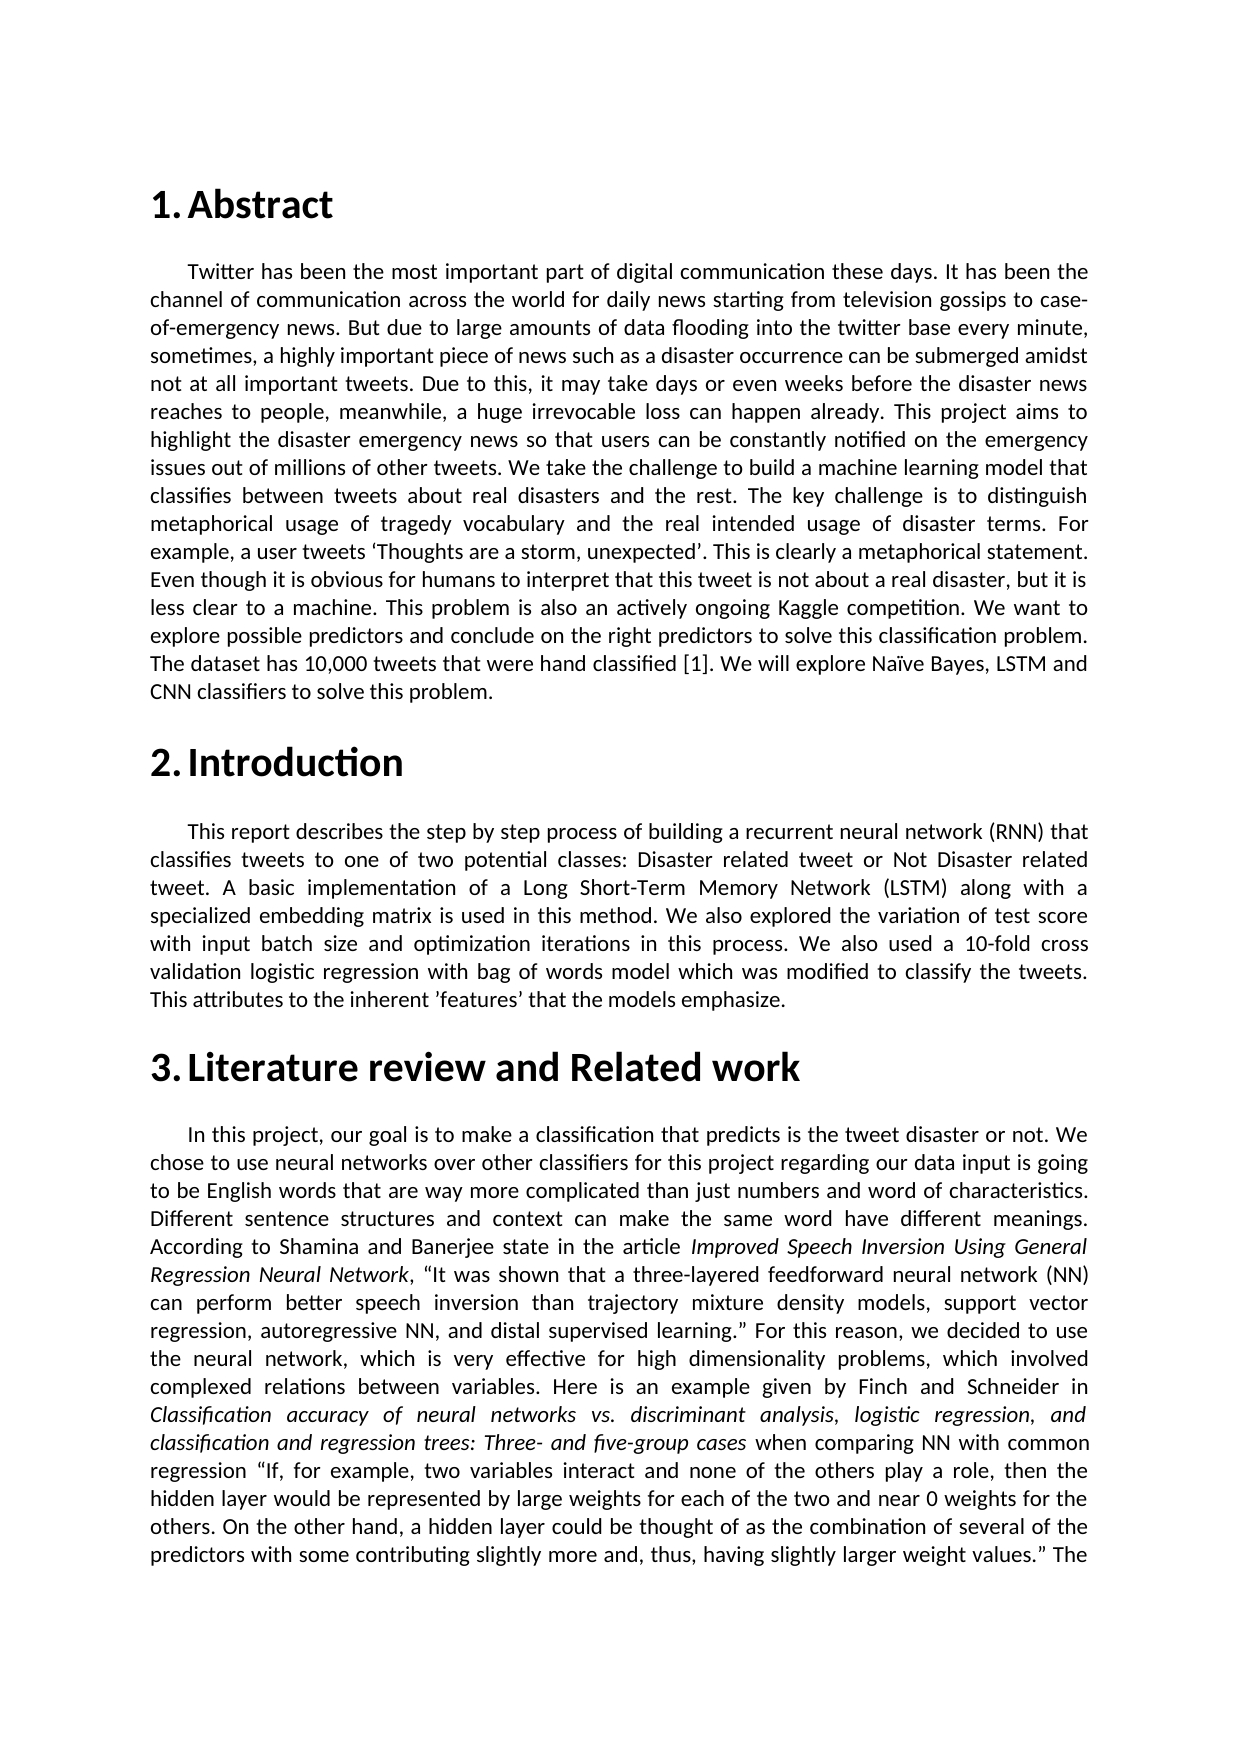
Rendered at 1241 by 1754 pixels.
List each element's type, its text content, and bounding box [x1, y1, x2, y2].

list Abstract [150, 178, 1090, 229]
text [150, 1120, 1090, 1568]
list Literature review and Related work [150, 1041, 1090, 1092]
list Introduction [150, 736, 1090, 787]
list Twitter has been the most important part of digital communication these days. It has been the channel of communication across the world for daily news starting from television gossips to case-of-emergency news. But due to large amounts of data flooding into the twitter base every minute, sometimes, a highly important piece of news such as a disaster occurrence can be submerged amidst not at all important tweets. Due to this, it may take days or even weeks before the disaster news reaches to people, meanwhile, a huge irrevocable loss can happen already. This project aims to highlight the disaster emergency news so that users can be constantly notified on the emergency issues out of millions of other tweets. We take the challenge to build a machine learning model that classifies between tweets about real disasters and the rest. The key challenge is to distinguish metaphorical usage of tragedy vocabulary and the real intended usage of disaster terms. For example, a user tweets ‘Thoughts are a storm, unexpected’. This is clearly a metaphorical statement. Even though it is obvious for humans to interpret that this tweet is not about a real disaster, but it is less clear to a machine. This problem is also an actively ongoing Kaggle competition. We want to explore possible predictors and conclude on the right predictors to solve this classification problem. The dataset has 10,000 tweets that were hand classified [1]. We will explore Naïve Bayes, LSTM and CNN classifiers to solve this problem. [150, 257, 1090, 705]
text This report describes the step by step process of building a recurrent neural network (RNN) that classifies tweets to one of two potential classes: Disaster related tweet or Not Disaster related tweet. A basic implementation of a Long Short-Term Memory Network (LSTM) along with a specialized embedding matrix is used in this method. We also explored the variation of test score with input batch size and optimization iterations in this process. We also used a 10-fold cross validation logistic regression with bag of words model which was modified to classify the tweets. This attributes to the inherent ’features’ that the models emphasize. [150, 817, 1090, 1013]
